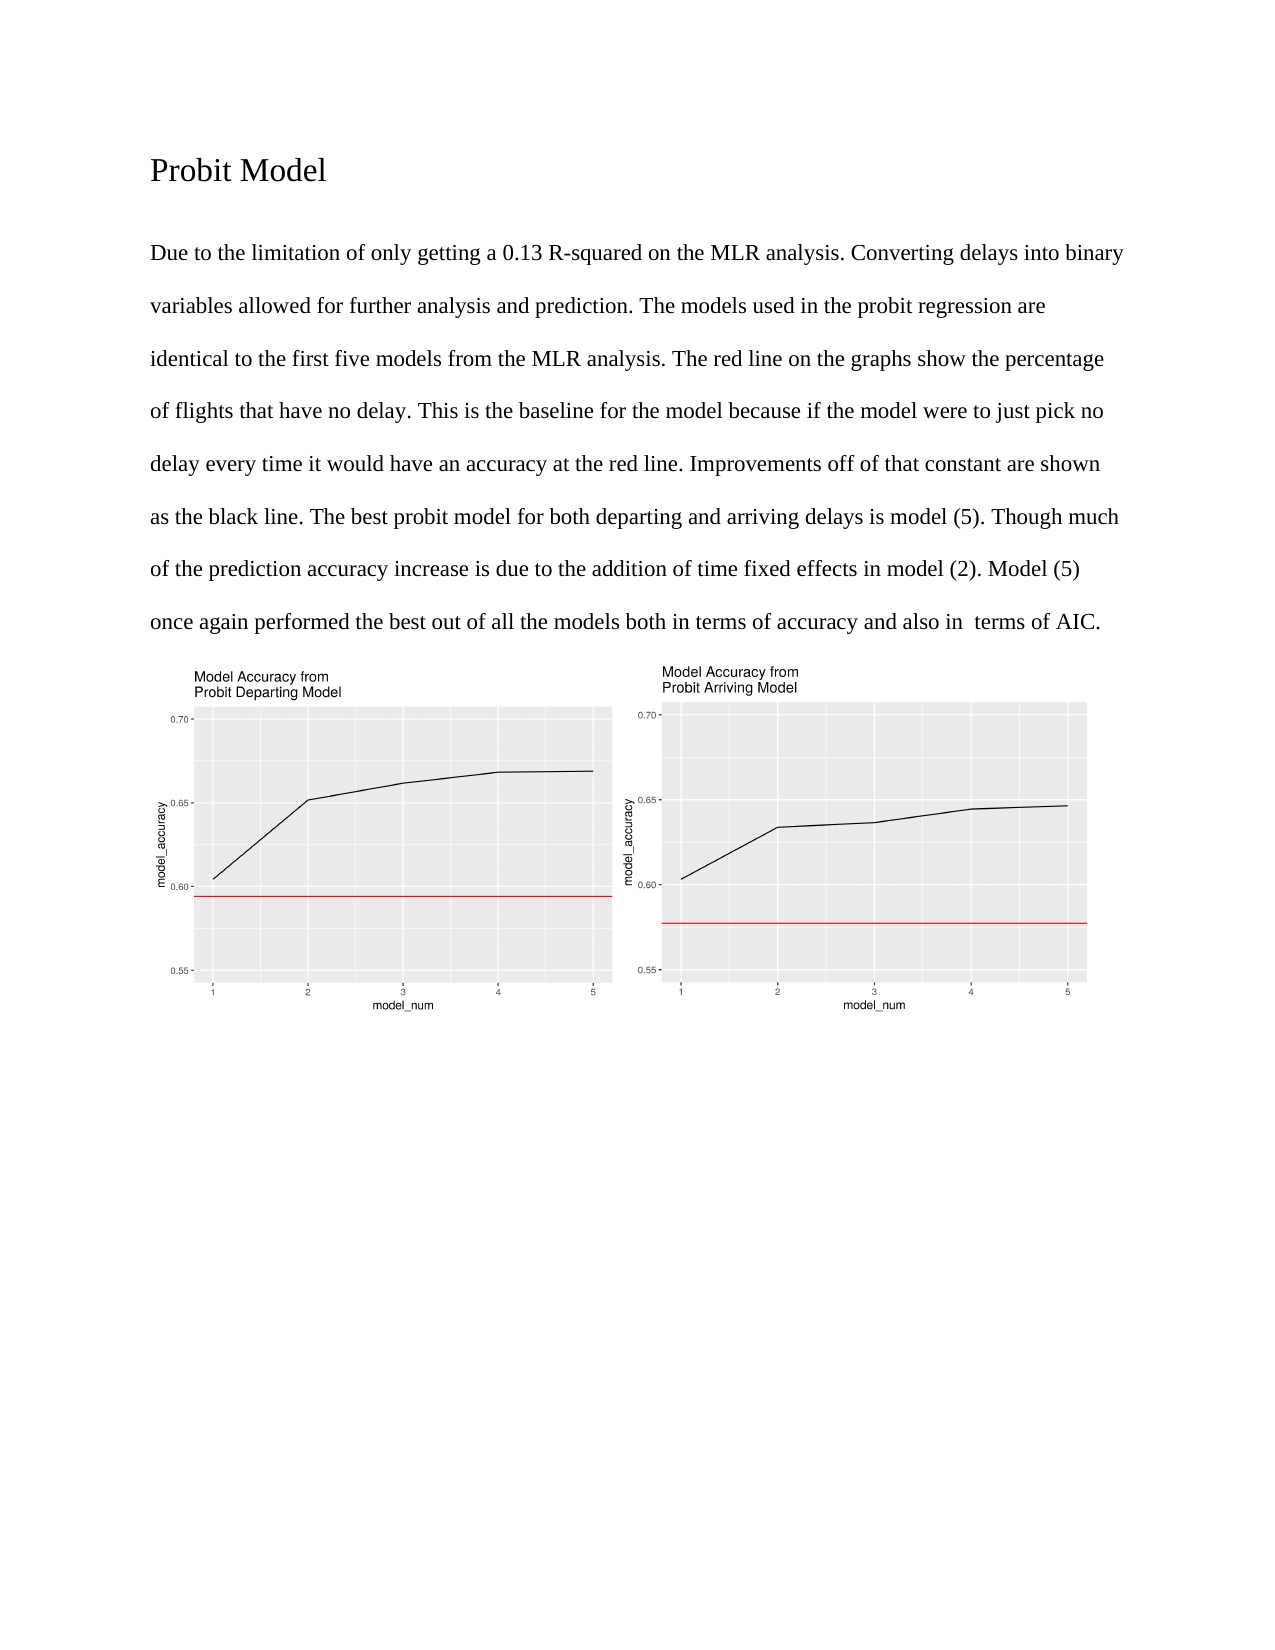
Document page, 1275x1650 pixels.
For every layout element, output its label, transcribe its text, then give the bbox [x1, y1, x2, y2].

picture [150, 660, 1093, 1018]
subtitle Probit Model [150, 150, 1125, 188]
text Due to the limitation of only getting a 0.13 R-squared on the MLR analysis. Converting delays into binary variables allowed for further analysis and prediction. The models used in the probit regression are identical to the first five models from the MLR analysis. The red line on the graphs show the percentage of flights that have no delay. This is the baseline for the model because if the model were to just pick no delay every time it would have an accuracy at the red line. Improvements off of that constant are shown as the black line. The best probit model for both departing and arriving delays is model (5). Though much of the prediction accuracy increase is due to the addition of time fixed effects in model (2). Model (5) once again performed the best out of all the models both in terms of accuracy and also in terms of AIC. [150, 239, 1125, 634]
